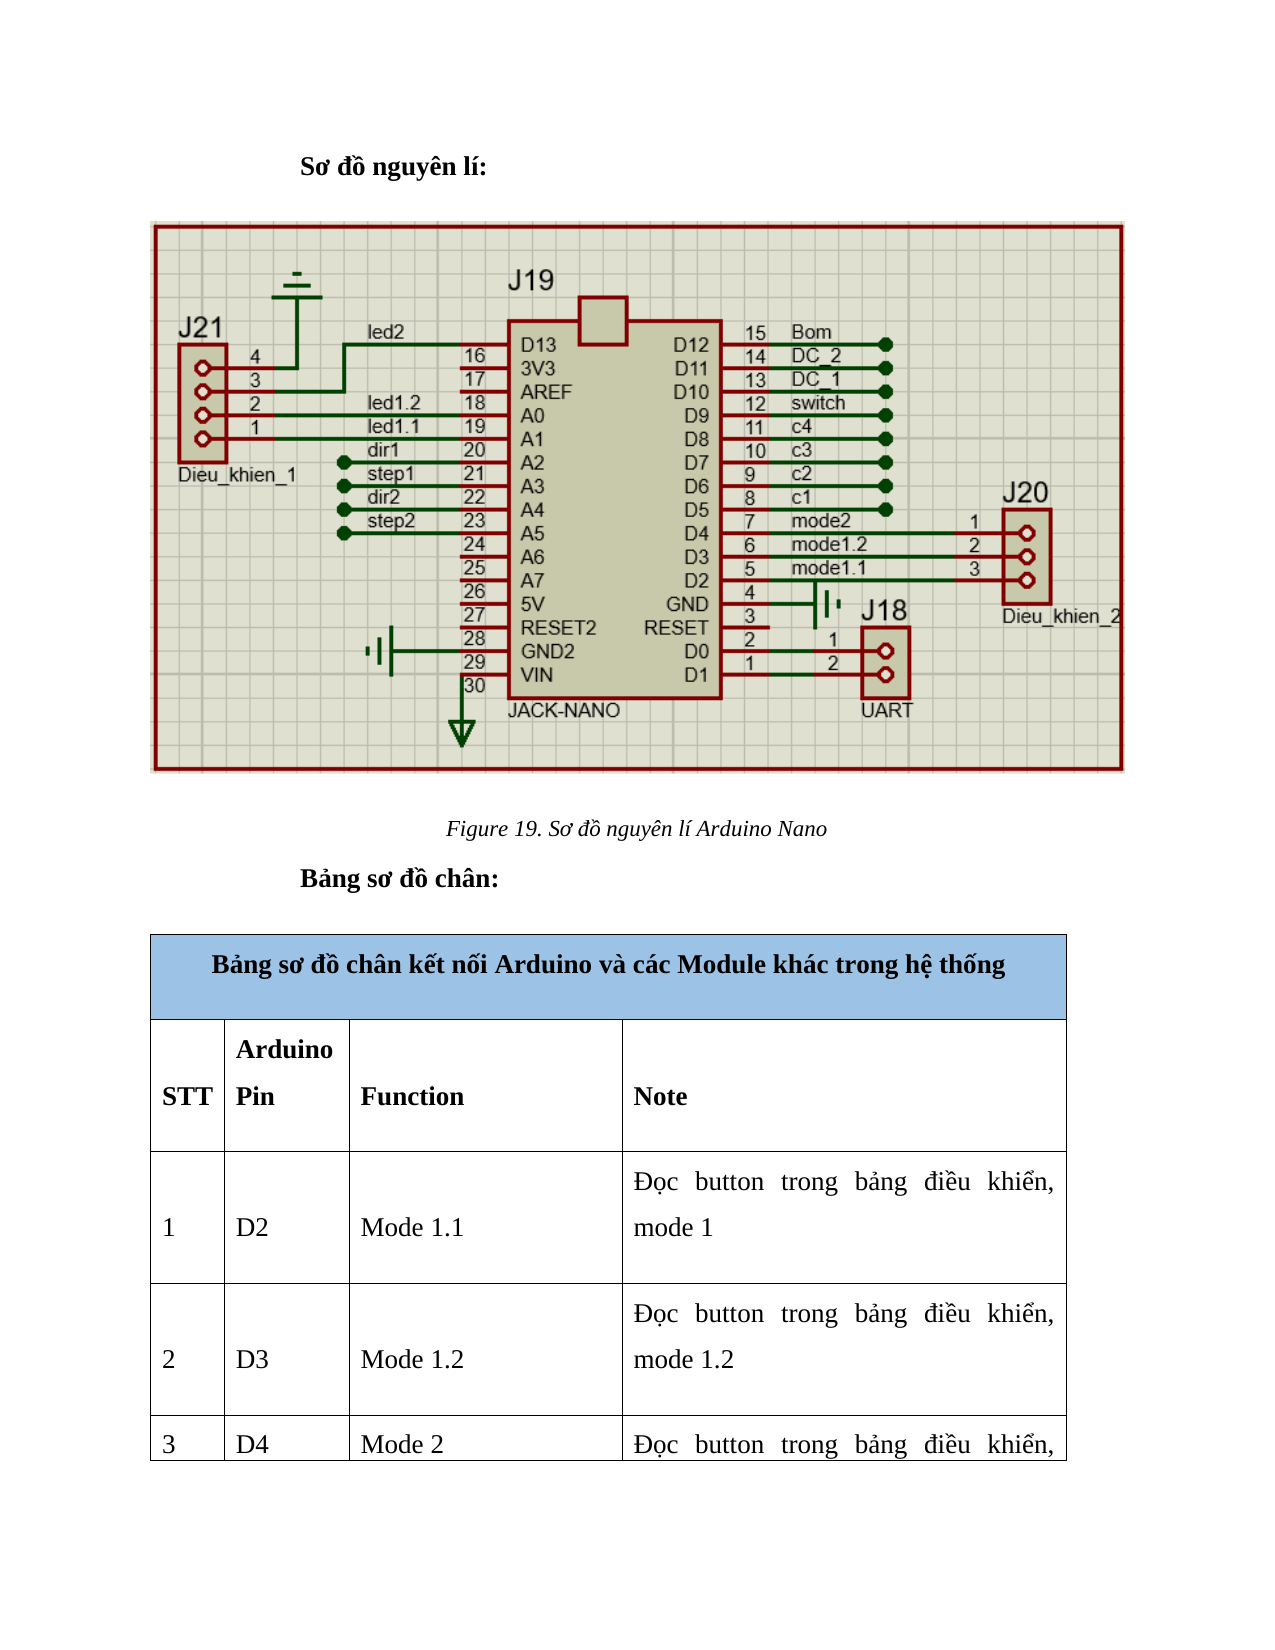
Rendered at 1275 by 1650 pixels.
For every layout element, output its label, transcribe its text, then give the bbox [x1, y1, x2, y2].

table_cell Đọc button trong bảng điều khiển, mode 1.2 [623, 1284, 1066, 1415]
table_cell Mode 2 [350, 1416, 622, 1460]
text Bảng sơ đồ chân: [300, 862, 1125, 894]
table_cell 1 [151, 1152, 224, 1283]
table_cell Note [623, 1020, 1066, 1151]
table_cell STT [151, 1020, 224, 1151]
table_cell 3 [151, 1416, 224, 1460]
table_header Bảng sơ đồ chân kết nối Arduino và các Module khác trong hệ thống [151, 935, 1066, 1019]
picture [150, 221, 1125, 775]
table_cell D3 [225, 1284, 349, 1415]
table_cell D2 [225, 1152, 349, 1283]
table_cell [623, 1416, 1066, 1460]
table_cell Mode 1.2 [350, 1284, 622, 1415]
text Sơ đồ nguyên lí: [300, 150, 1125, 181]
table_cell Mode 1.1 [350, 1152, 622, 1283]
table_cell Đọc button trong bảng điều khiển, mode 1 [623, 1152, 1066, 1283]
table_cell 2 [151, 1284, 224, 1415]
table_cell Arduino Pin [225, 1020, 349, 1151]
table_cell Function [350, 1020, 622, 1151]
text Figure 19. Sơ đồ nguyên lí Arduino Nano [150, 815, 1125, 842]
table_cell D4 [225, 1416, 349, 1460]
